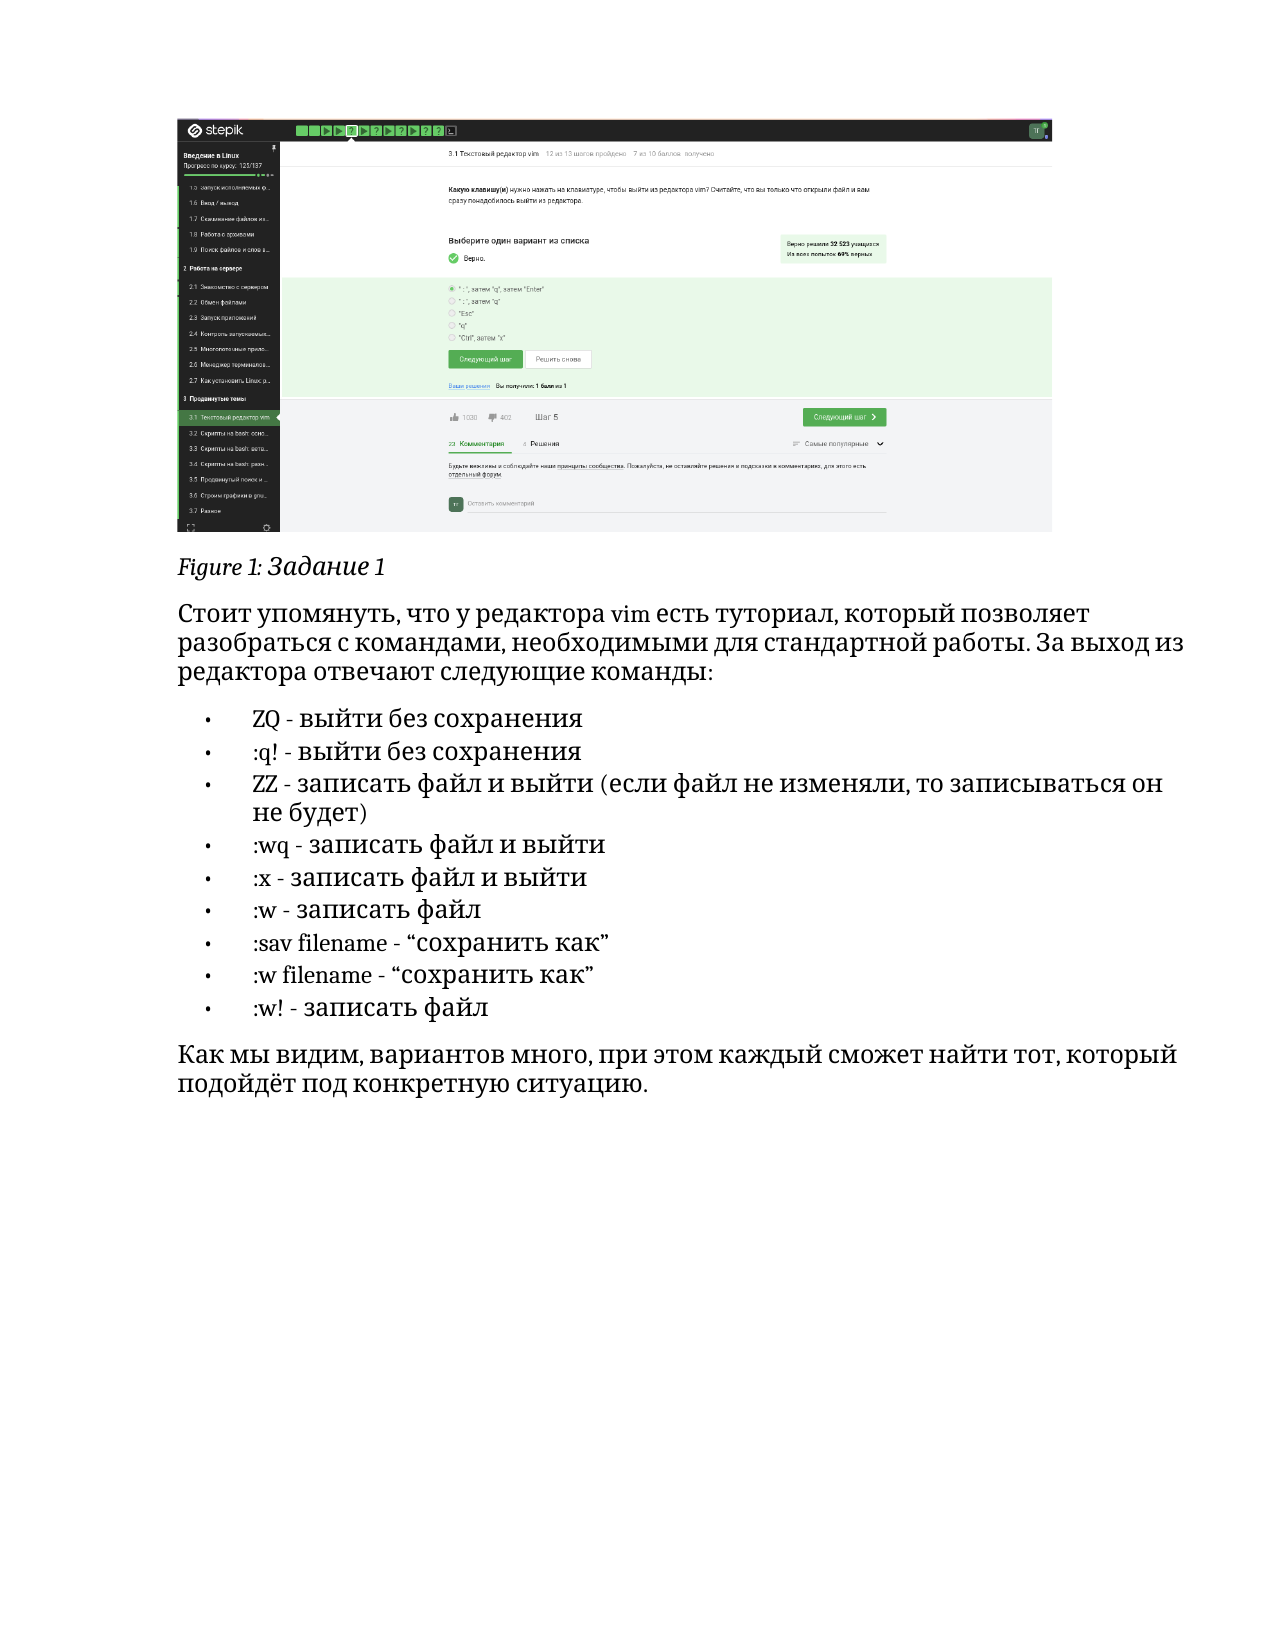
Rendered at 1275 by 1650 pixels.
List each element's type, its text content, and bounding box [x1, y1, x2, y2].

text Как мы видим, вариантов много, при этом каждый сможет найти тот, который подойдёт под конкретную ситуацию. [177, 1041, 1186, 1099]
list :w! - записать файл [202, 994, 1186, 1023]
text Стоит упомянуть, что у редактора vim есть туториал, который позволяет разобраться с командами, необходимыми для стандартной работы. За выход из редактора отвечают следующие команды: [177, 600, 1186, 686]
list ZQ - выйти без сохранения [202, 705, 1186, 734]
picture [177, 118, 1053, 532]
list :sav filename - “сохранить как” [202, 929, 1186, 958]
list :q! - выйти без сохранения [202, 738, 1186, 766]
list :w - записать файл [202, 896, 1186, 925]
list :w filename - “сохранить как” [202, 961, 1186, 990]
list ZZ - записать файл и выйти (если файл не изменяли, то записываться он не будет) [202, 770, 1186, 828]
text Figure 1: Задание 1 [177, 553, 1186, 581]
list :x - записать файл и выйти [202, 864, 1186, 893]
list :wq - записать файл и выйти [202, 831, 1186, 860]
